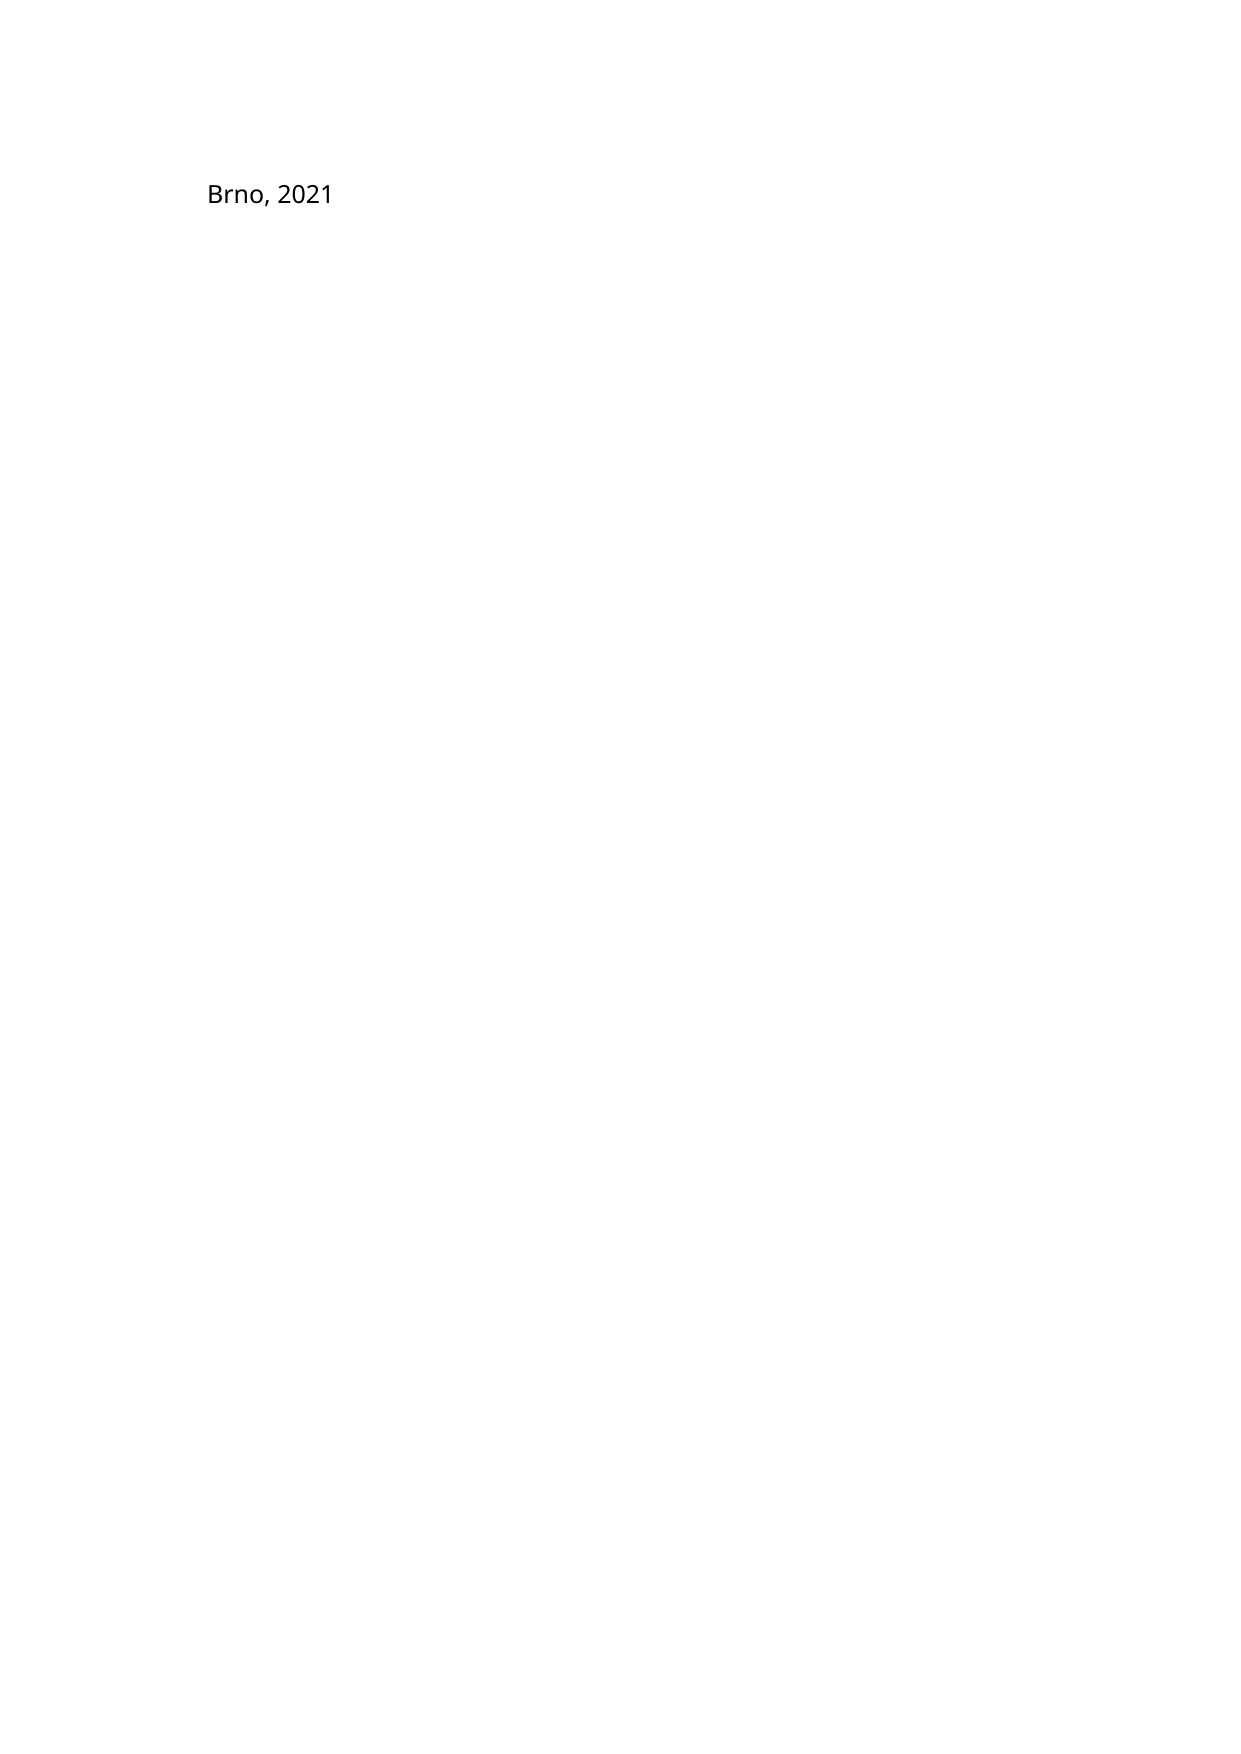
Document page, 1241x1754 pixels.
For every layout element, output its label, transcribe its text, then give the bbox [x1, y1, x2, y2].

text Brno, 2021 [207, 177, 1092, 211]
